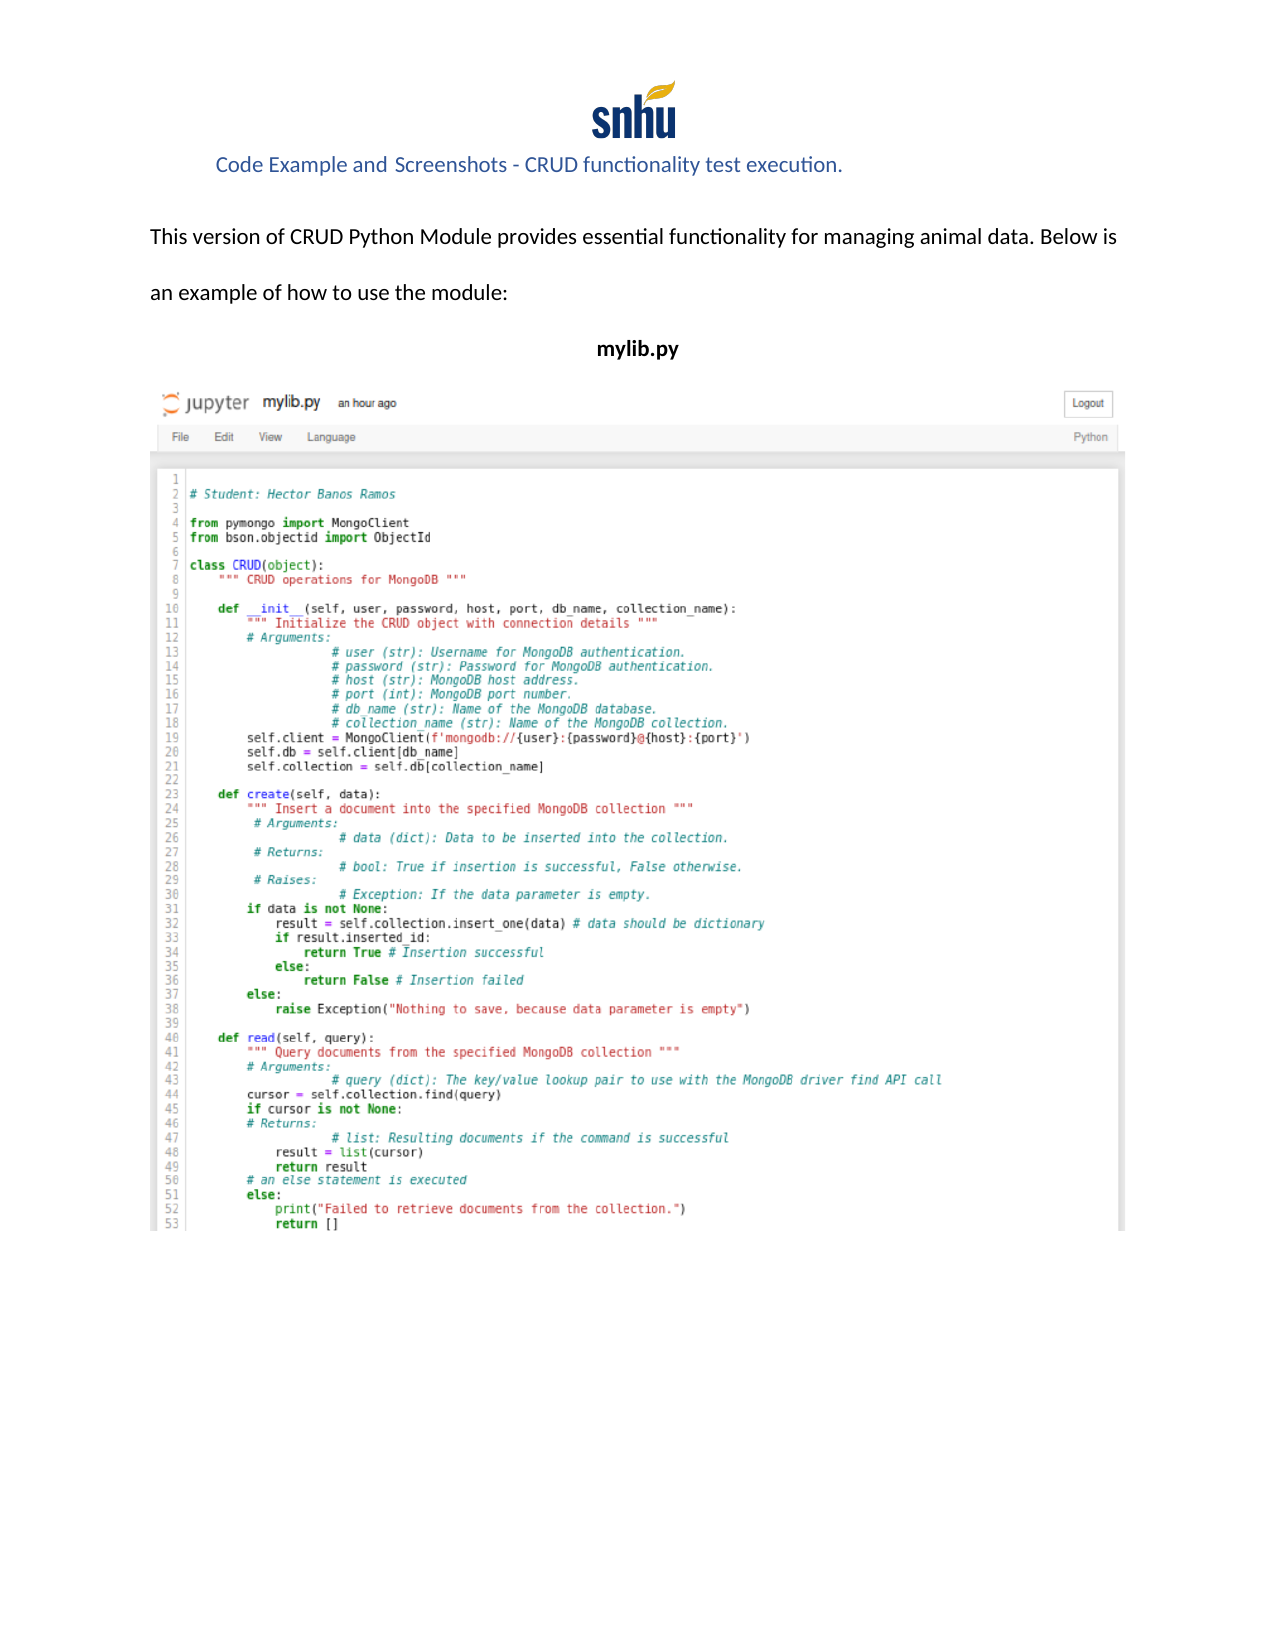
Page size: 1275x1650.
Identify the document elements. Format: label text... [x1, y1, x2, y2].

picture [150, 390, 1125, 1231]
text mylib.py [150, 334, 1125, 390]
picture [573, 75, 702, 147]
text This version of CRUD Python Module provides essential functionality for managing animal data. Below is an example of how to use the module: [150, 222, 1125, 306]
subtitle Code Example and Screenshots - CRUD functionality test execution. [150, 150, 1125, 178]
